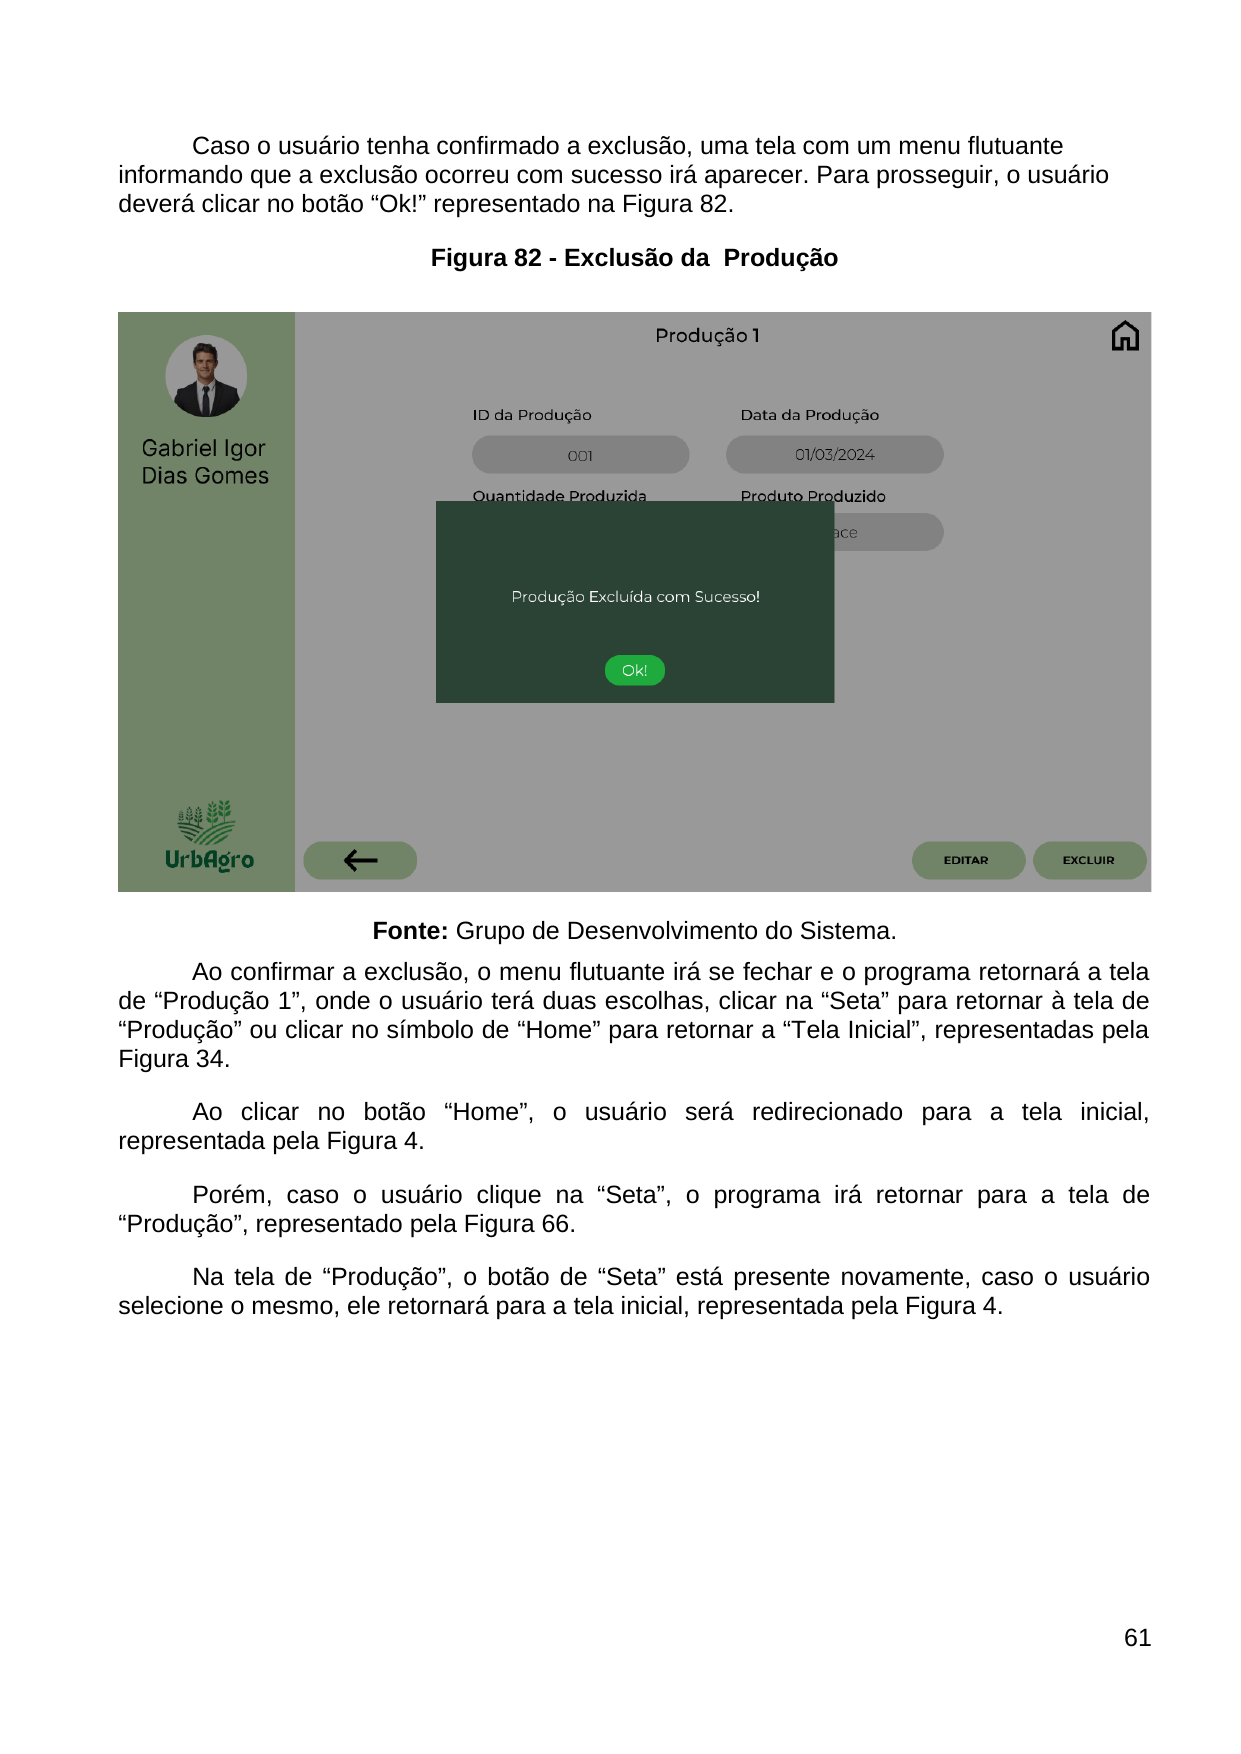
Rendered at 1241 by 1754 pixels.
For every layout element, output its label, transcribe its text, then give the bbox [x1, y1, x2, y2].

text Figura 82 - Exclusão da Produção [118, 243, 1152, 271]
text Fonte: Grupo de Desenvolvimento do Sistema. [118, 916, 1152, 945]
text Caso o usuário tenha confirmado a exclusão, uma tela com um menu flutuante informando que a exclusão ocorreu com sucesso irá aparecer. Para prosseguir, o usuário deverá clicar no botão “Ok!” representado na Figura 82. [118, 131, 1152, 218]
text Na tela de “Produção”, o botão de “Seta” está presente novamente, caso o usuário selecione o mesmo, ele retornará para a tela inicial, representada pela Figura 4. [118, 1262, 1152, 1320]
text Ao confirmar a exclusão, o menu flutuante irá se fechar e o programa retornará a tela de “Produção 1”, onde o usuário terá duas escolhas, clicar na “Seta” para retornar à tela de “Produção” ou clicar no símbolo de “Home” para retornar a “Tela Inicial”, representadas pela Figura 34. [118, 957, 1152, 1072]
text Ao clicar no botão “Home”, o usuário será redirecionado para a tela inicial, representada pela Figura 4. [118, 1097, 1152, 1155]
picture [118, 312, 1152, 892]
text Porém, caso o usuário clique na “Seta”, o programa irá retornar para a tela de “Produção”, representado pela Figura 66. [118, 1180, 1152, 1237]
